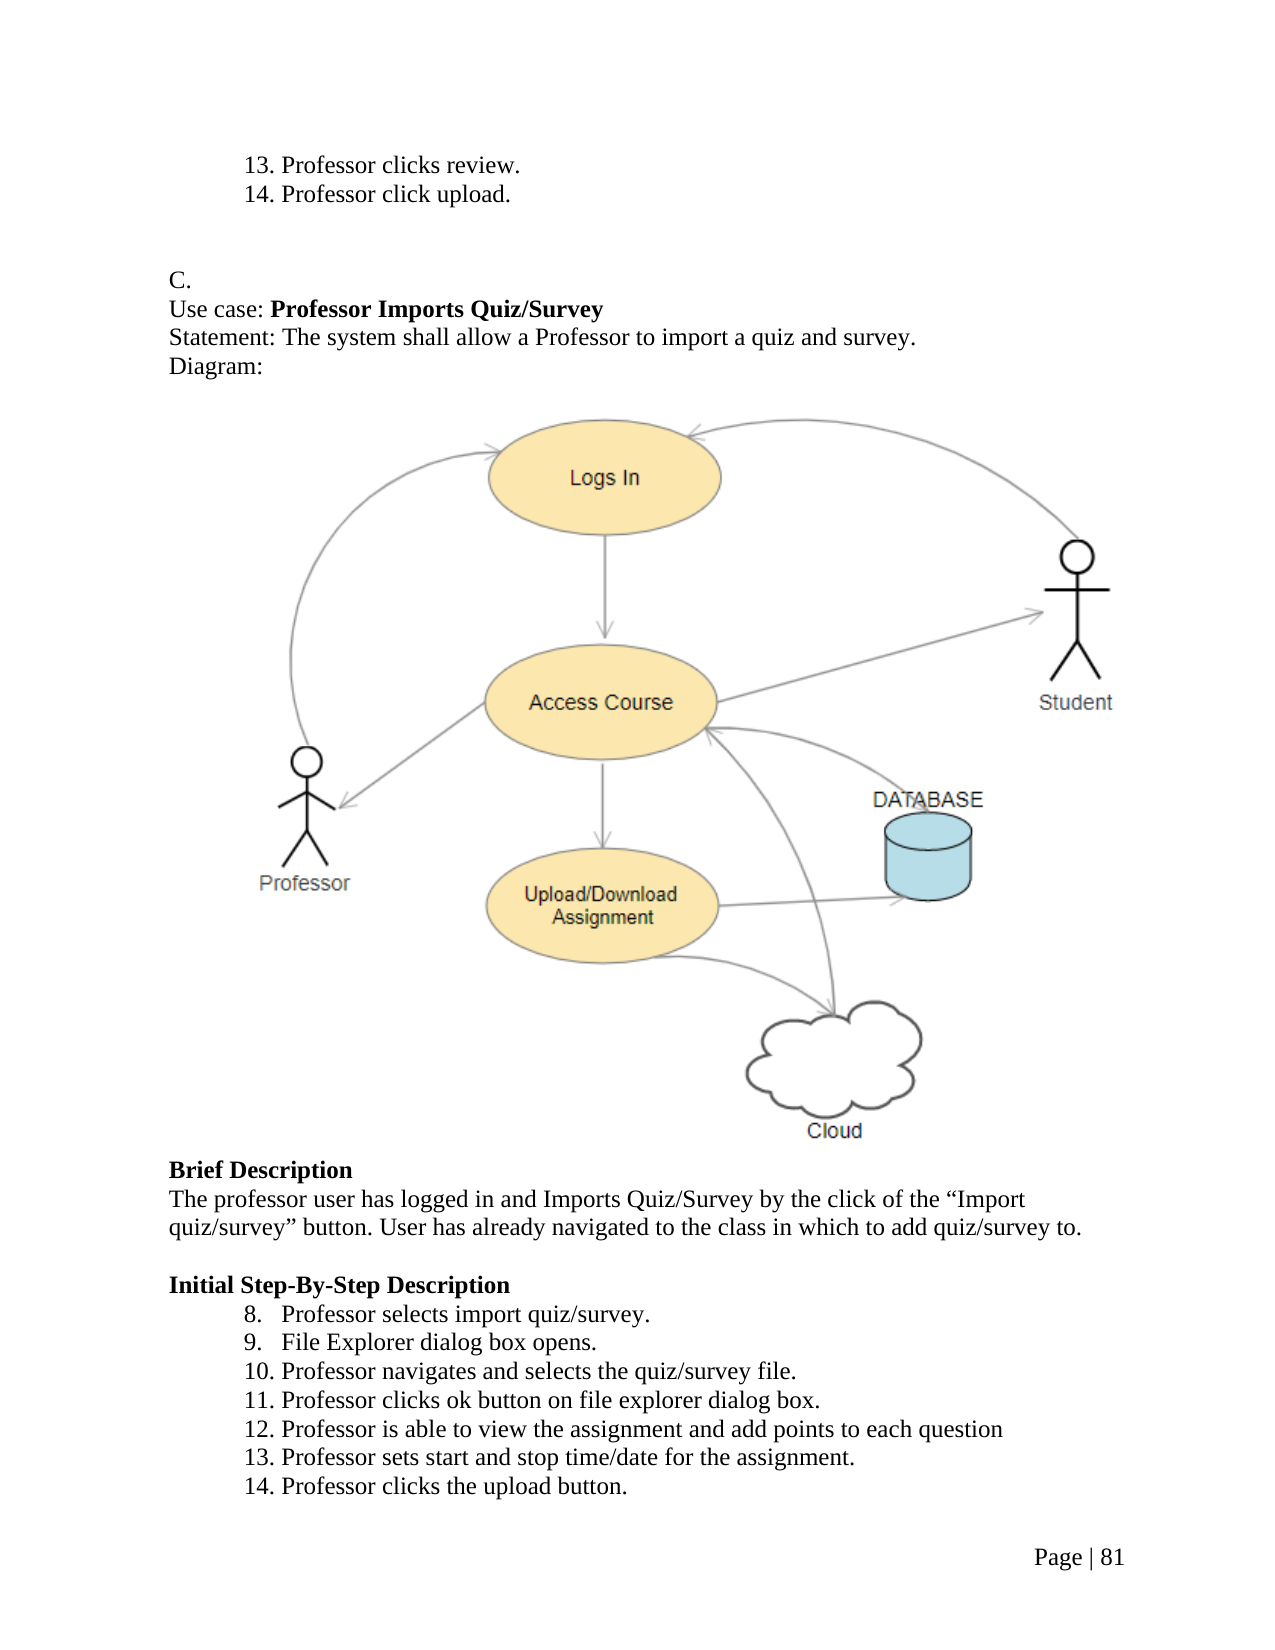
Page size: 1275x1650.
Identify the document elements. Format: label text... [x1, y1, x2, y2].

list Professor selects import quiz/survey. [244, 1299, 1125, 1327]
text C. [169, 265, 1050, 294]
text Diagram: [169, 351, 1125, 380]
list Professor click upload. [244, 179, 1125, 207]
list Professor clicks the upload button. [244, 1471, 1125, 1500]
list File Explorer dialog box opens. [244, 1327, 1125, 1356]
list Professor sets start and stop time/date for the assignment. [244, 1442, 1125, 1471]
text The professor user has logged in and Imports Quiz/Survey by the click of the “Import quiz/survey” button. User has already navigated to the class in which to add quiz/survey to. [169, 1184, 1125, 1241]
picture [168, 380, 1144, 1155]
list Professor clicks ok button on file explorer dialog box. [244, 1385, 1125, 1414]
text Statement: The system shall allow a Professor to import a quiz and survey. [169, 322, 1125, 351]
list Professor navigates and selects the quiz/survey file. [244, 1356, 1125, 1385]
list Professor is able to view the assignment and add points to each question [244, 1414, 1125, 1442]
text Initial Step-By-Step Description [169, 1270, 1125, 1299]
list Professor clicks review. [244, 150, 1125, 179]
text Use case: Professor Imports Quiz/Survey [169, 294, 1125, 322]
text Brief Description [169, 1155, 1125, 1184]
